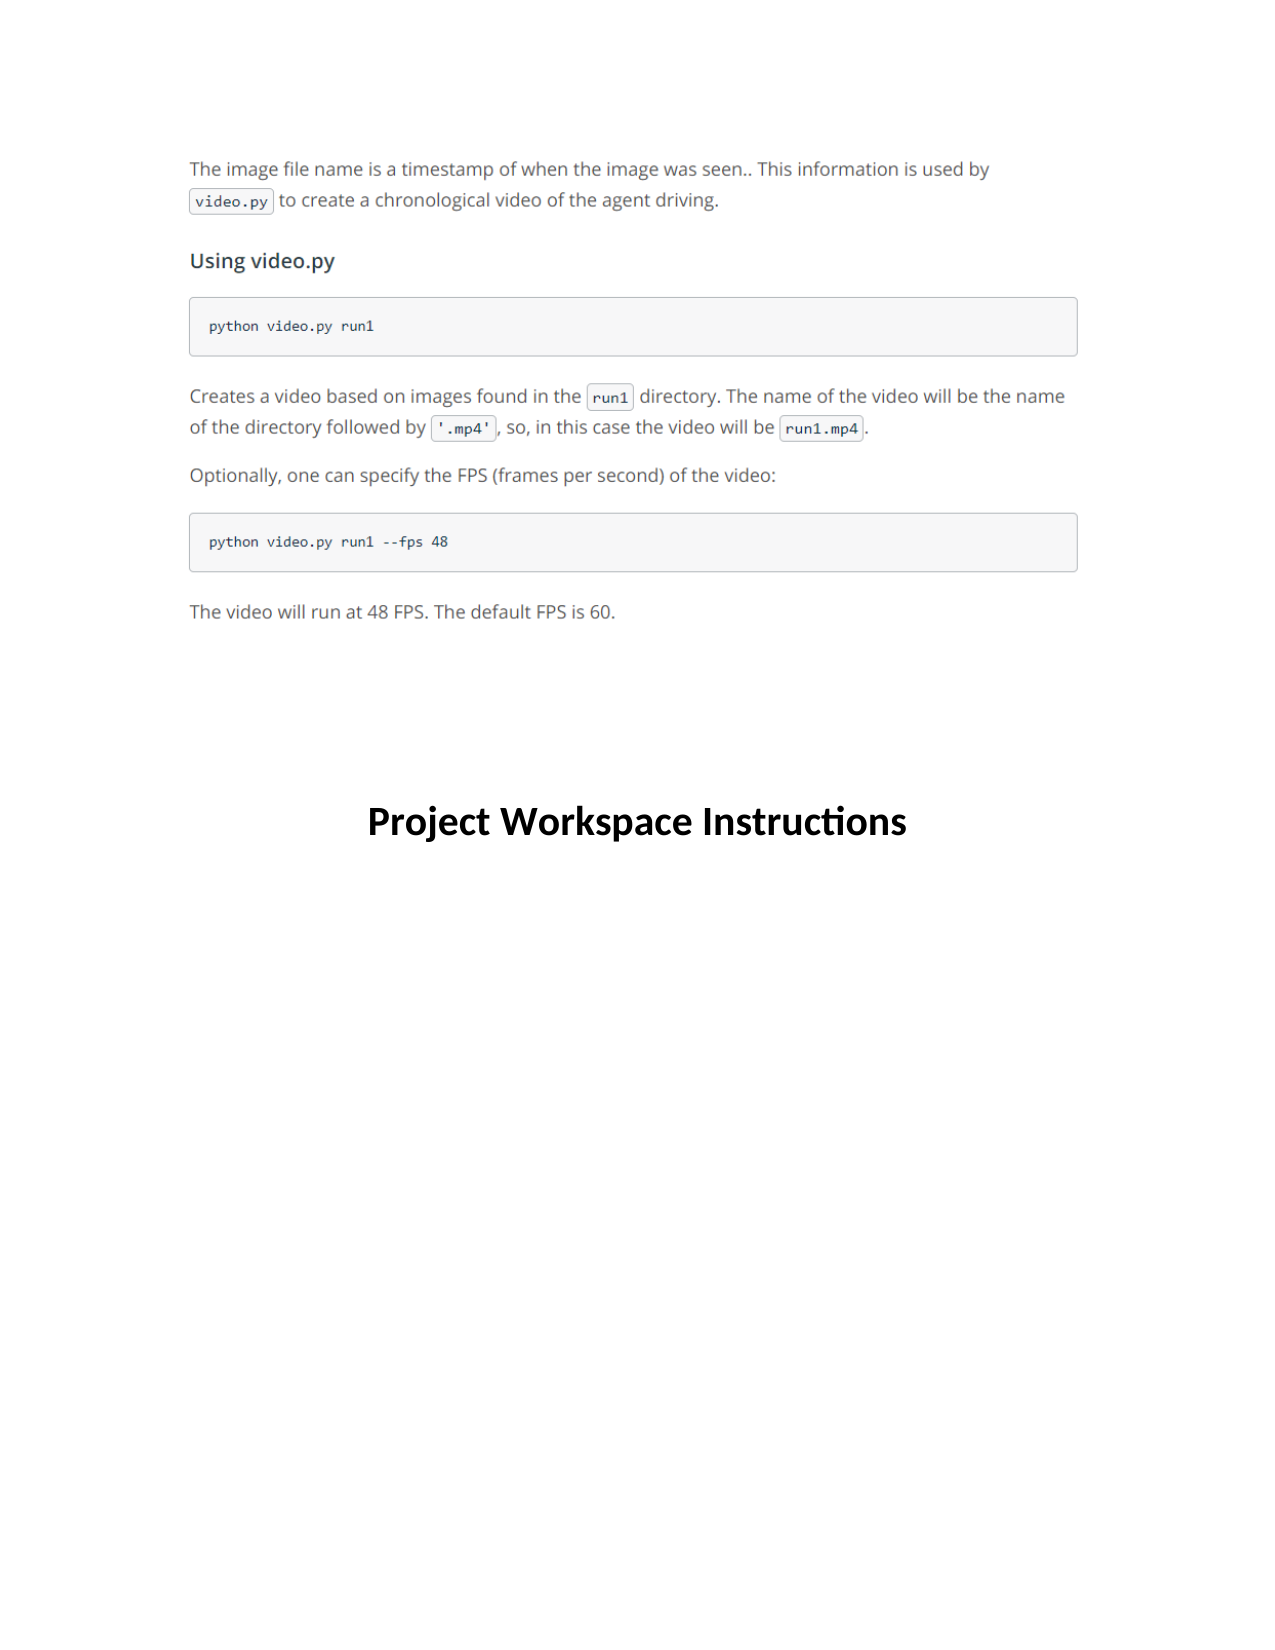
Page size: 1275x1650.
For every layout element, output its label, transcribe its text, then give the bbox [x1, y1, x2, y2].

picture [150, 150, 1125, 636]
text Project Workspace Instructions [150, 795, 1125, 846]
